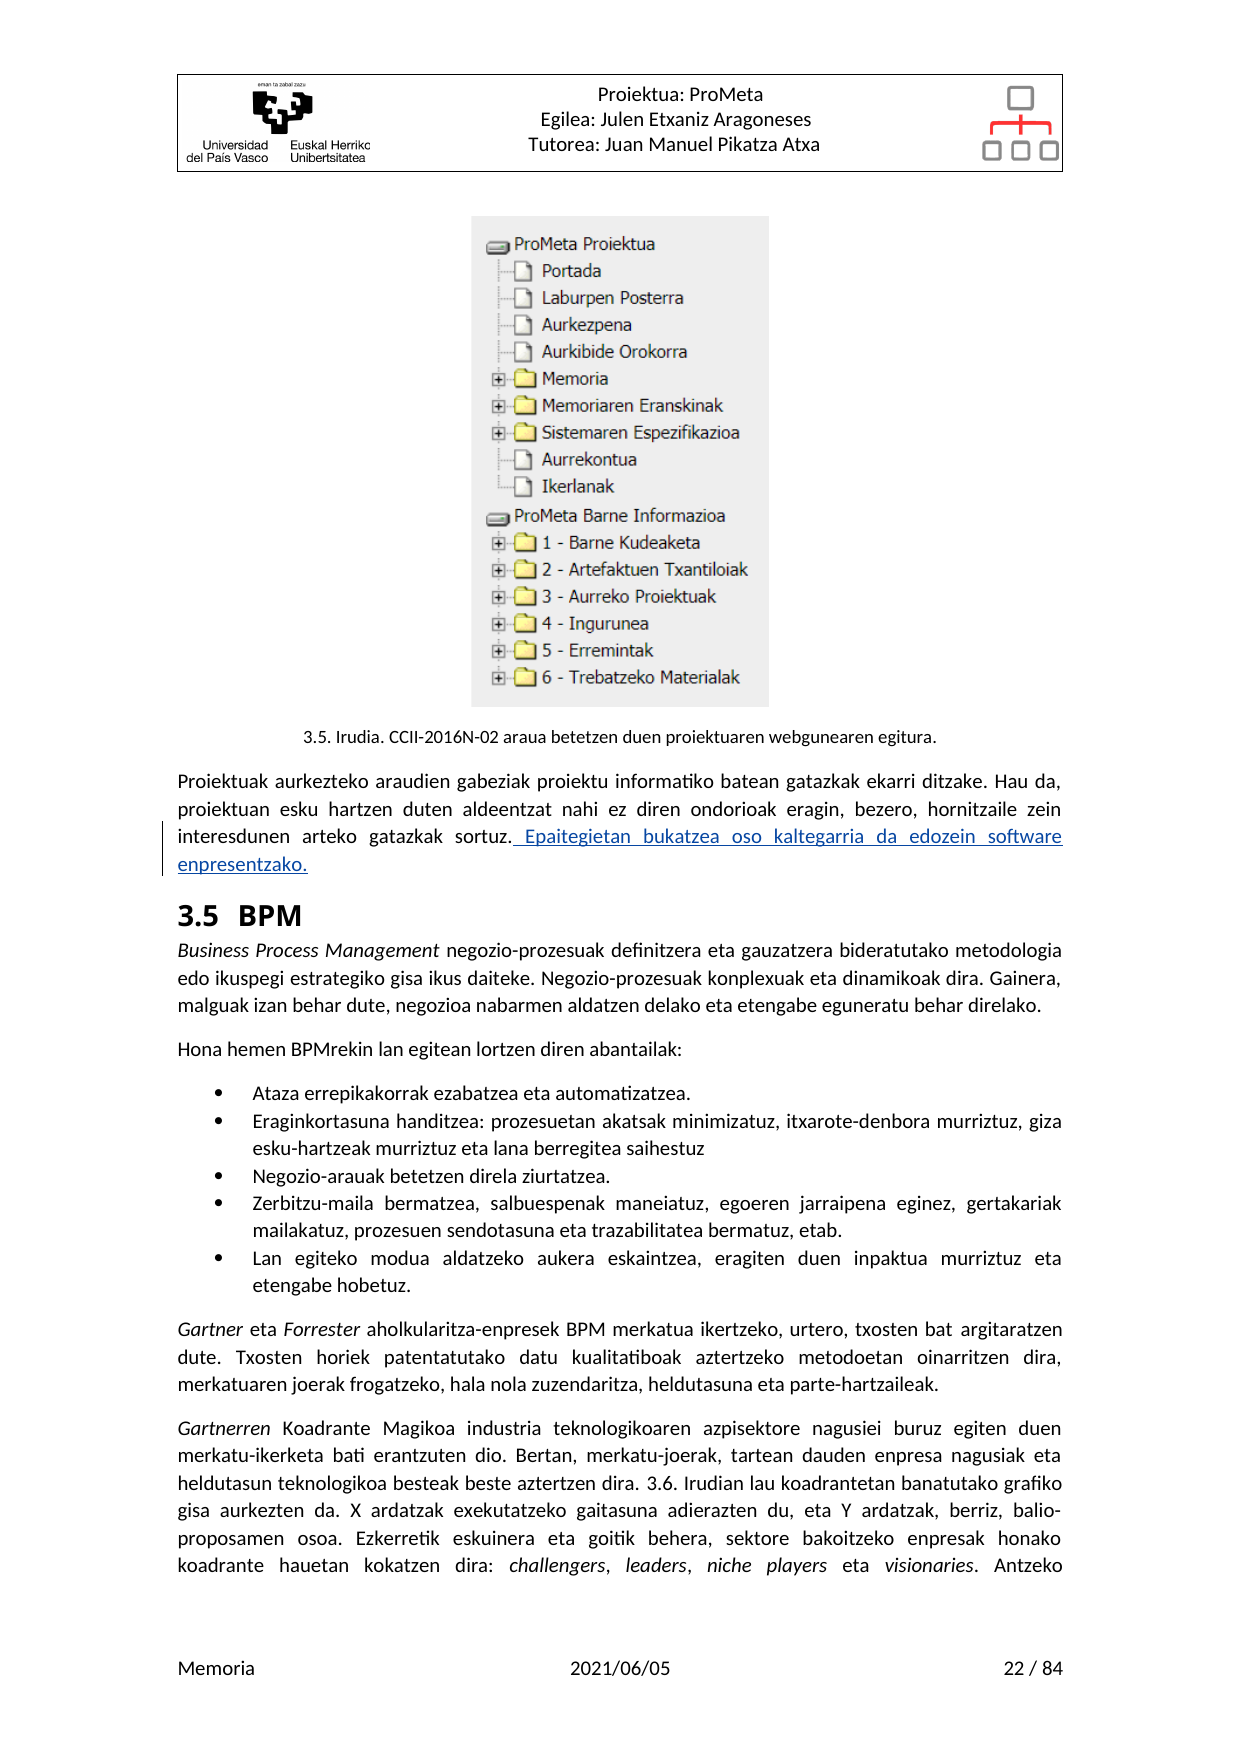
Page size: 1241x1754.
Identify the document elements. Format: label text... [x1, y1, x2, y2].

list Lan egiteko modua aldatzeko aukera eskaintzea, eragiten duen inpaktua murriztuz eta etengabe hobetuz. [215, 1245, 1063, 1298]
text Gartner eta Forrester aholkularitza-enpresek BPM merkatua ikertzeko, urtero, txosten bat argitaratzen dute. Txosten horiek patentatutako datu kualitatiboak aztertzeko metodoetan oinarritzen dira, merkatuaren joerak frogatzeko, hala nola zuzendaritza, heldutasuna eta parte-hartzaileak. [177, 1316, 1063, 1397]
text Business Process Management negozio-prozesuak definitzera eta gauzatzera bideratutako metodologia edo ikuspegi estrategiko gisa ikus daiteke. Negozio-prozesuak konplexuak eta dinamikoak dira. Gainera, malguak izan behar dute, negozioa nabarmen aldatzen delako eta etengabe eguneratu behar direlako. [177, 938, 1063, 1018]
text Hona hemen BPMrekin lan egitean lortzen diren abantailak: [177, 1037, 1063, 1062]
list Zerbitzu-maila bermatzea, salbuespenak maneiatuz, egoeren jarraipena eginez, gertakariak mailakatuz, prozesuen sendotasuna eta trazabilitatea bermatuz, etab. [215, 1190, 1063, 1243]
list Eraginkortasuna handitzea: prozesuetan akatsak minimizatuz, itxarote-denbora murriztuz, giza esku-hartzeak murriztuz eta lana berregitea saihestuz [215, 1108, 1063, 1161]
list Ataza errepikakorrak ezabatzea eta automatizatzea. [215, 1081, 1063, 1106]
picture [978, 80, 1060, 162]
list Negozio-arauak betetzen direla ziurtatzea. [215, 1163, 1063, 1188]
text Proiektuak aurkezteko araudien gabeziak proiektu informatiko batean gatazkak ekarri ditzake. Hau da, proiektuan esku hartzen duten aldeentzat nahi ez diren ondorioak eragin, bezero, hornitzaile zein interesdunen arteko gatazkak sortuz. [177, 769, 1063, 876]
picture [182, 80, 370, 162]
picture [471, 216, 769, 707]
subtitle BPM [177, 895, 1063, 934]
